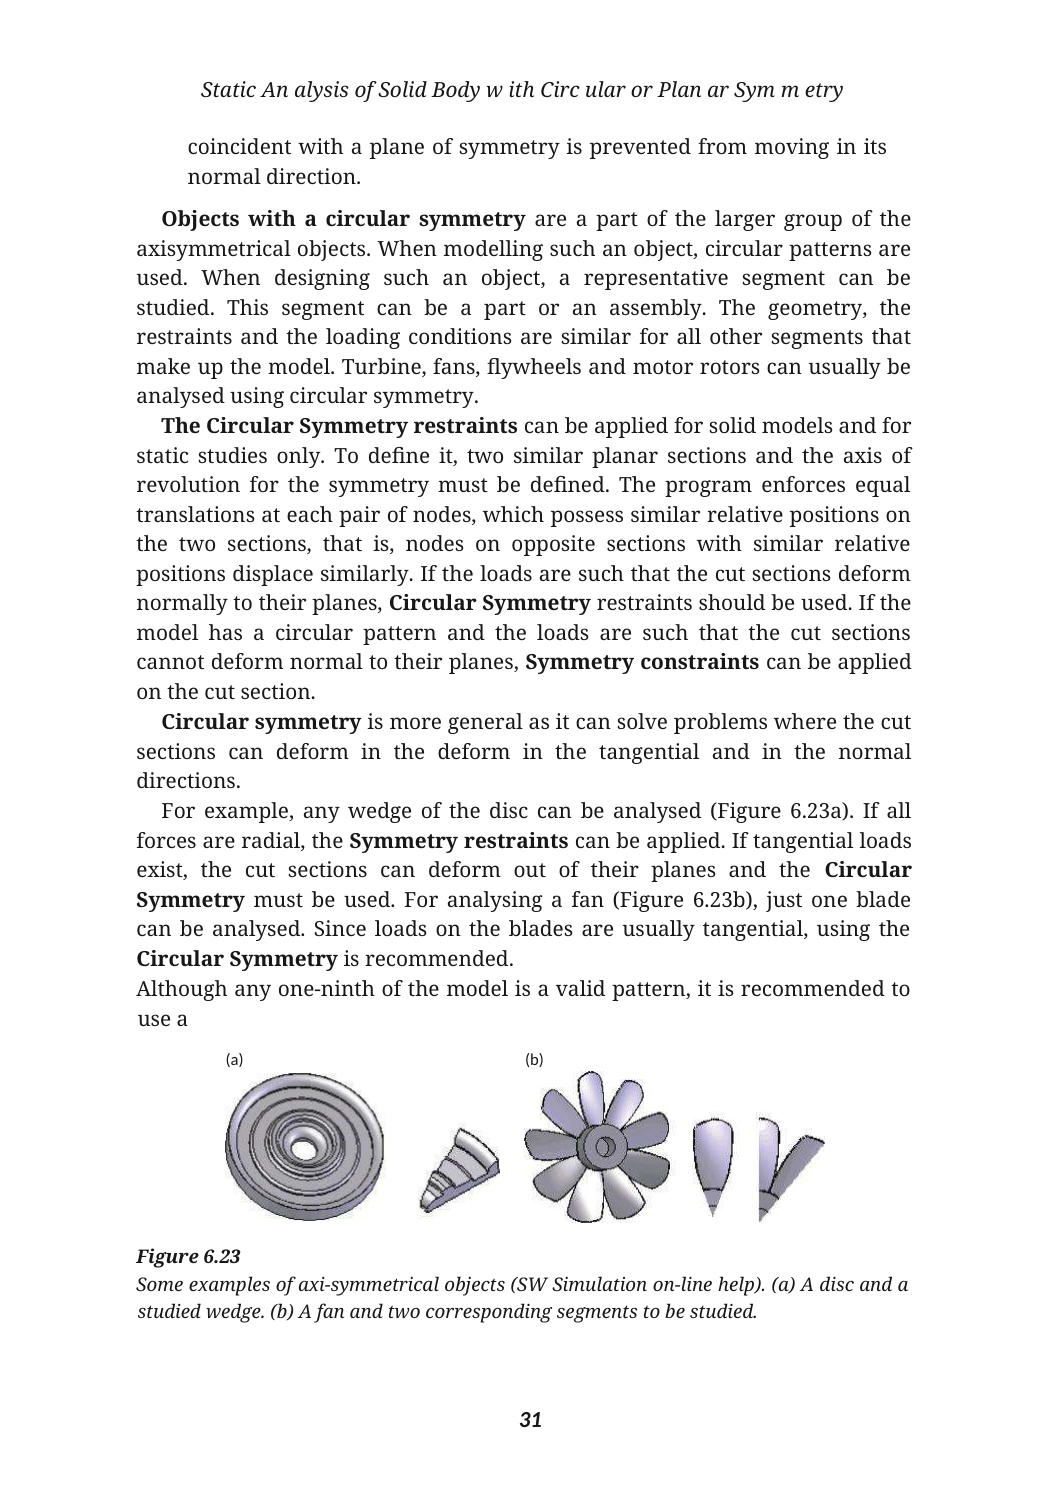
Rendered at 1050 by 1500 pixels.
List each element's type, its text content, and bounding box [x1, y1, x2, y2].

picture [225, 1073, 500, 1221]
text For example, any wedge of the disc can be analysed (Figure 6.23a). If all forces are radial, the Symmetry restraints can be applied. If tangential loads exist, the cut sections can deform out of their planes and the Circular Symmetry must be used. For analysing a fan (Figure 6.23b), just one blade can be analysed. Since loads on the blades are usually tangential, using the Circular Symmetry is recommended. [136, 797, 912, 972]
text Although any one-ninth of the model is a valid pattern, it is recommended to use a [136, 974, 912, 1032]
text Some examples of axi-symmetrical objects (SW Simulation on-line help). (a) A disc and a studied wedge. (b) A fan and two corresponding segments to be studied. [136, 1271, 911, 1324]
picture [524, 1071, 825, 1223]
text (a) (b) [137, 1049, 913, 1070]
text Circular symmetry is more general as it can solve problems where the cut sections can deform in the deform in the tangential and in the normal directions. [136, 707, 912, 795]
text The Circular Symmetry restraints can be applied for solid models and for static studies only. To define it, two similar planar sections and the axis of revolution for the symmetry must be defined. The program enforces equal translations at each pair of nodes, which possess similar relative positions on the two sections, that is, nodes on opposite sections with similar relative positions displace similarly. If the loads are such that the cut sections deform normally to their planes, Circular Symmetry restraints should be used. If the model has a circular pattern and the loads are such that the cut sections cannot deform normal to their planes, Symmetry constraints can be applied on the cut section. [136, 412, 912, 705]
subtitle Figure 6.23 [136, 1243, 913, 1269]
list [162, 132, 888, 190]
text Objects with a circular symmetry are a part of the larger group of the axisymmetrical objects. When modelling such an object, circular patterns are used. When designing such an object, a representative segment can be studied. This segment can be a part or an assembly. The geometry, the restraints and the loading conditions are similar for all other segments that make up the model. Turbine, fans, flywheels and motor rotors can usually be analysed using circular symmetry. [136, 204, 912, 410]
